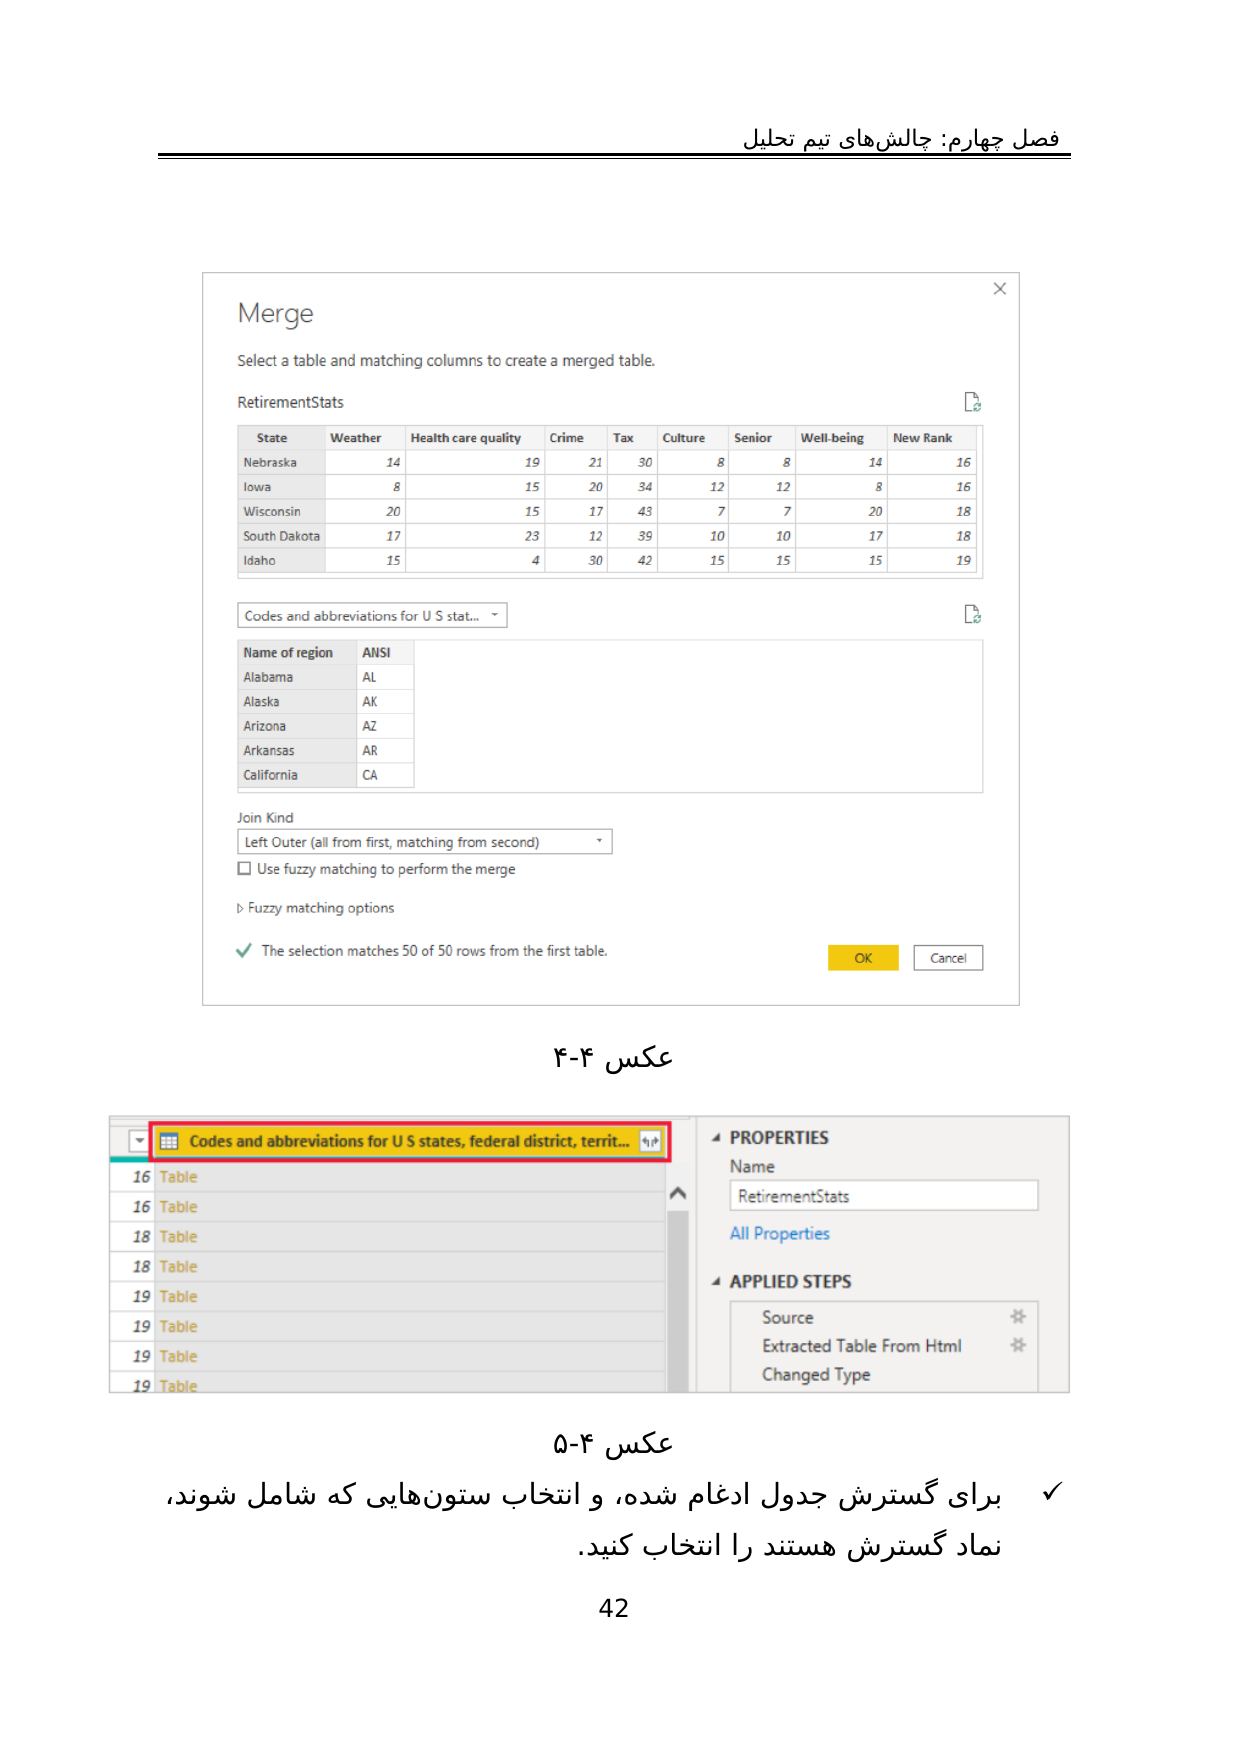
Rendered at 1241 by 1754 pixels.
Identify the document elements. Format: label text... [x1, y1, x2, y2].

text عکس ۴-۵ [150, 1426, 1078, 1460]
list برای گسترش جدول ادغام شده، و انتخاب ستون‌هایی که شامل شوند، نماد گسترش هستند را انتخاب کنید. [150, 1477, 1040, 1562]
picture [102, 1103, 1078, 1399]
text عکس ۴-۴ [150, 1040, 1078, 1074]
picture [200, 267, 1028, 1012]
